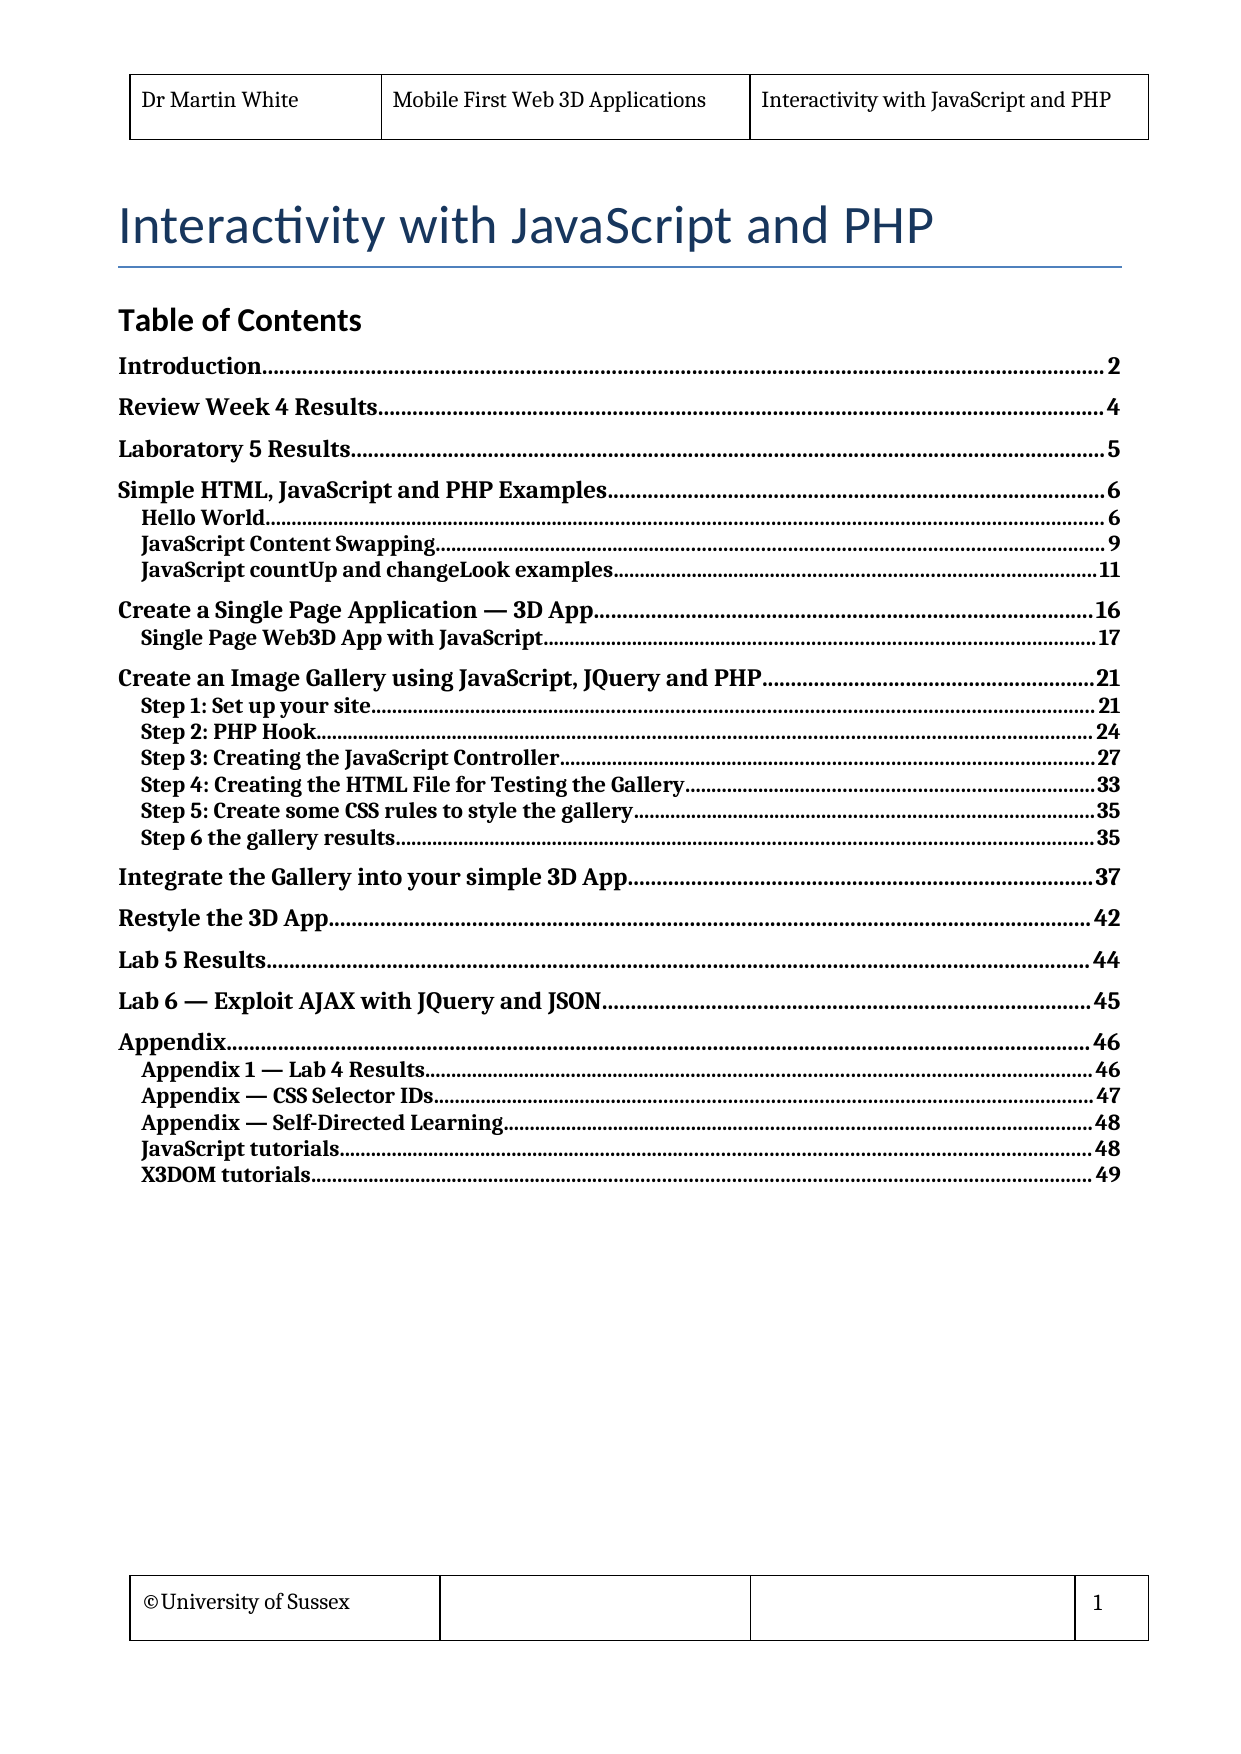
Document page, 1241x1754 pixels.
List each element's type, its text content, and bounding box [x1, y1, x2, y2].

text Table of Contents [118, 299, 1122, 339]
text Create an Image Gallery using JavaScript, JQuery and PHP 21 [118, 664, 1122, 692]
text X3DOM tutorials 49 [141, 1162, 1122, 1189]
text Appendix 1 — Lab 4 Results 46 [141, 1057, 1122, 1083]
title Interactivity with JavaScript and PHP [118, 191, 1122, 266]
text JavaScript countUp and changeLook examples 11 [141, 557, 1122, 584]
text Appendix — CSS Selector IDs 47 [141, 1083, 1122, 1109]
text Lab 5 Results 44 [118, 946, 1122, 974]
text Restyle the 3D App 42 [118, 904, 1122, 933]
text Simple HTML, JavaScript and PHP Examples 6 [118, 476, 1122, 504]
text Introduction 2 [118, 352, 1122, 381]
text Appendix 46 [118, 1028, 1122, 1057]
text Single Page Web3D App with JavaScript 17 [141, 625, 1122, 651]
text Laboratory 5 Results 5 [118, 434, 1122, 463]
text Hello World 6 [141, 504, 1122, 531]
text JavaScript tutorials 48 [141, 1136, 1122, 1162]
text Step 2: PHP Hook 24 [141, 719, 1122, 745]
text JavaScript Content Swapping 9 [141, 531, 1122, 557]
text Step 6 the gallery results 35 [141, 824, 1122, 851]
text Step 5: Create some CSS rules to style the gallery 35 [141, 798, 1122, 824]
text Lab 6 — Exploit AJAX with JQuery and JSON 45 [118, 987, 1122, 1016]
text Appendix — Self-Directed Learning 48 [141, 1109, 1122, 1136]
text Review Week 4 Results 4 [118, 393, 1122, 422]
text Integrate the Gallery into your simple 3D App 37 [118, 863, 1122, 892]
text Step 1: Set up your site 21 [141, 692, 1122, 719]
text Step 4: Creating the HTML File for Testing the Gallery 33 [141, 772, 1122, 798]
text Create a Single Page Application — 3D App 16 [118, 596, 1122, 625]
text Step 3: Creating the JavaScript Controller 27 [141, 745, 1122, 772]
